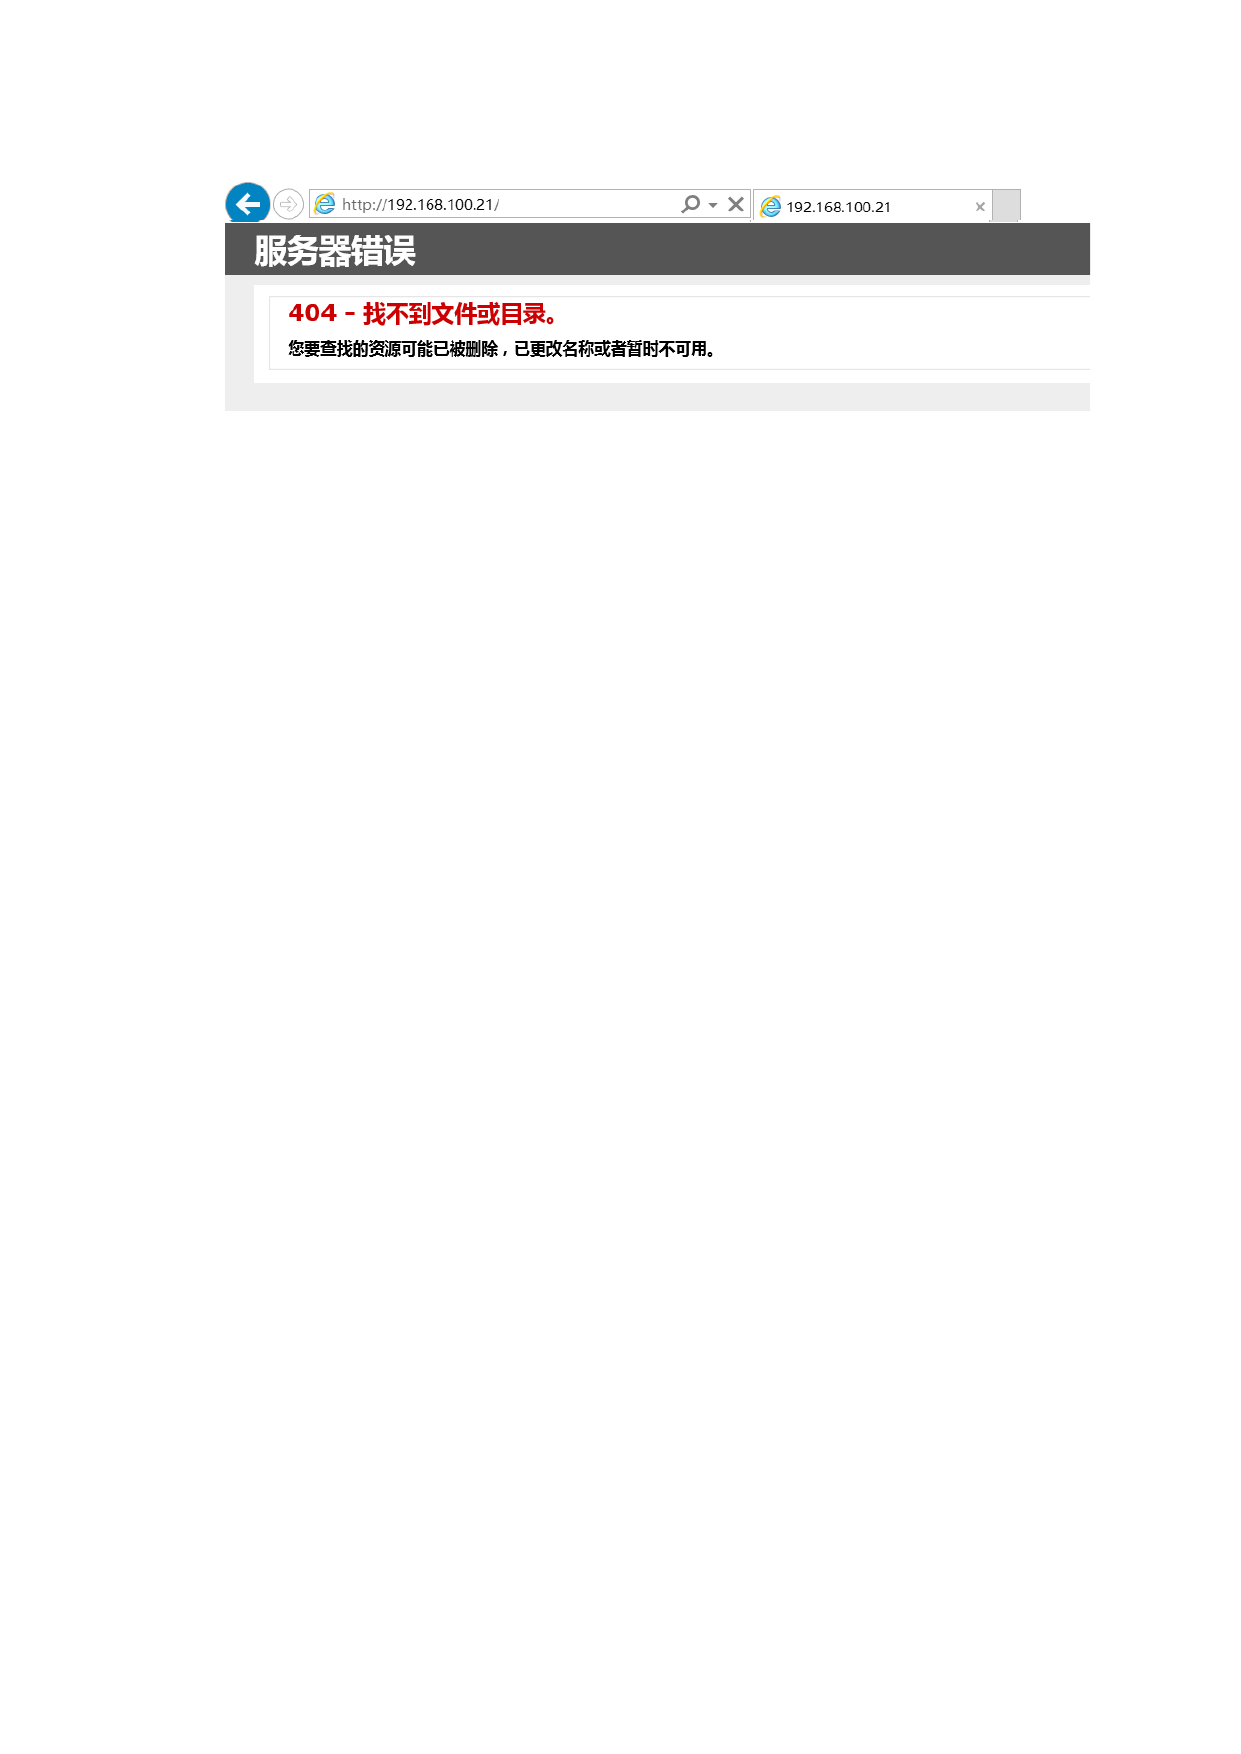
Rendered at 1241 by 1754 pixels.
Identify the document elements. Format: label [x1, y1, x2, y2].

picture [237, 194, 259, 214]
picture [225, 162, 1091, 411]
